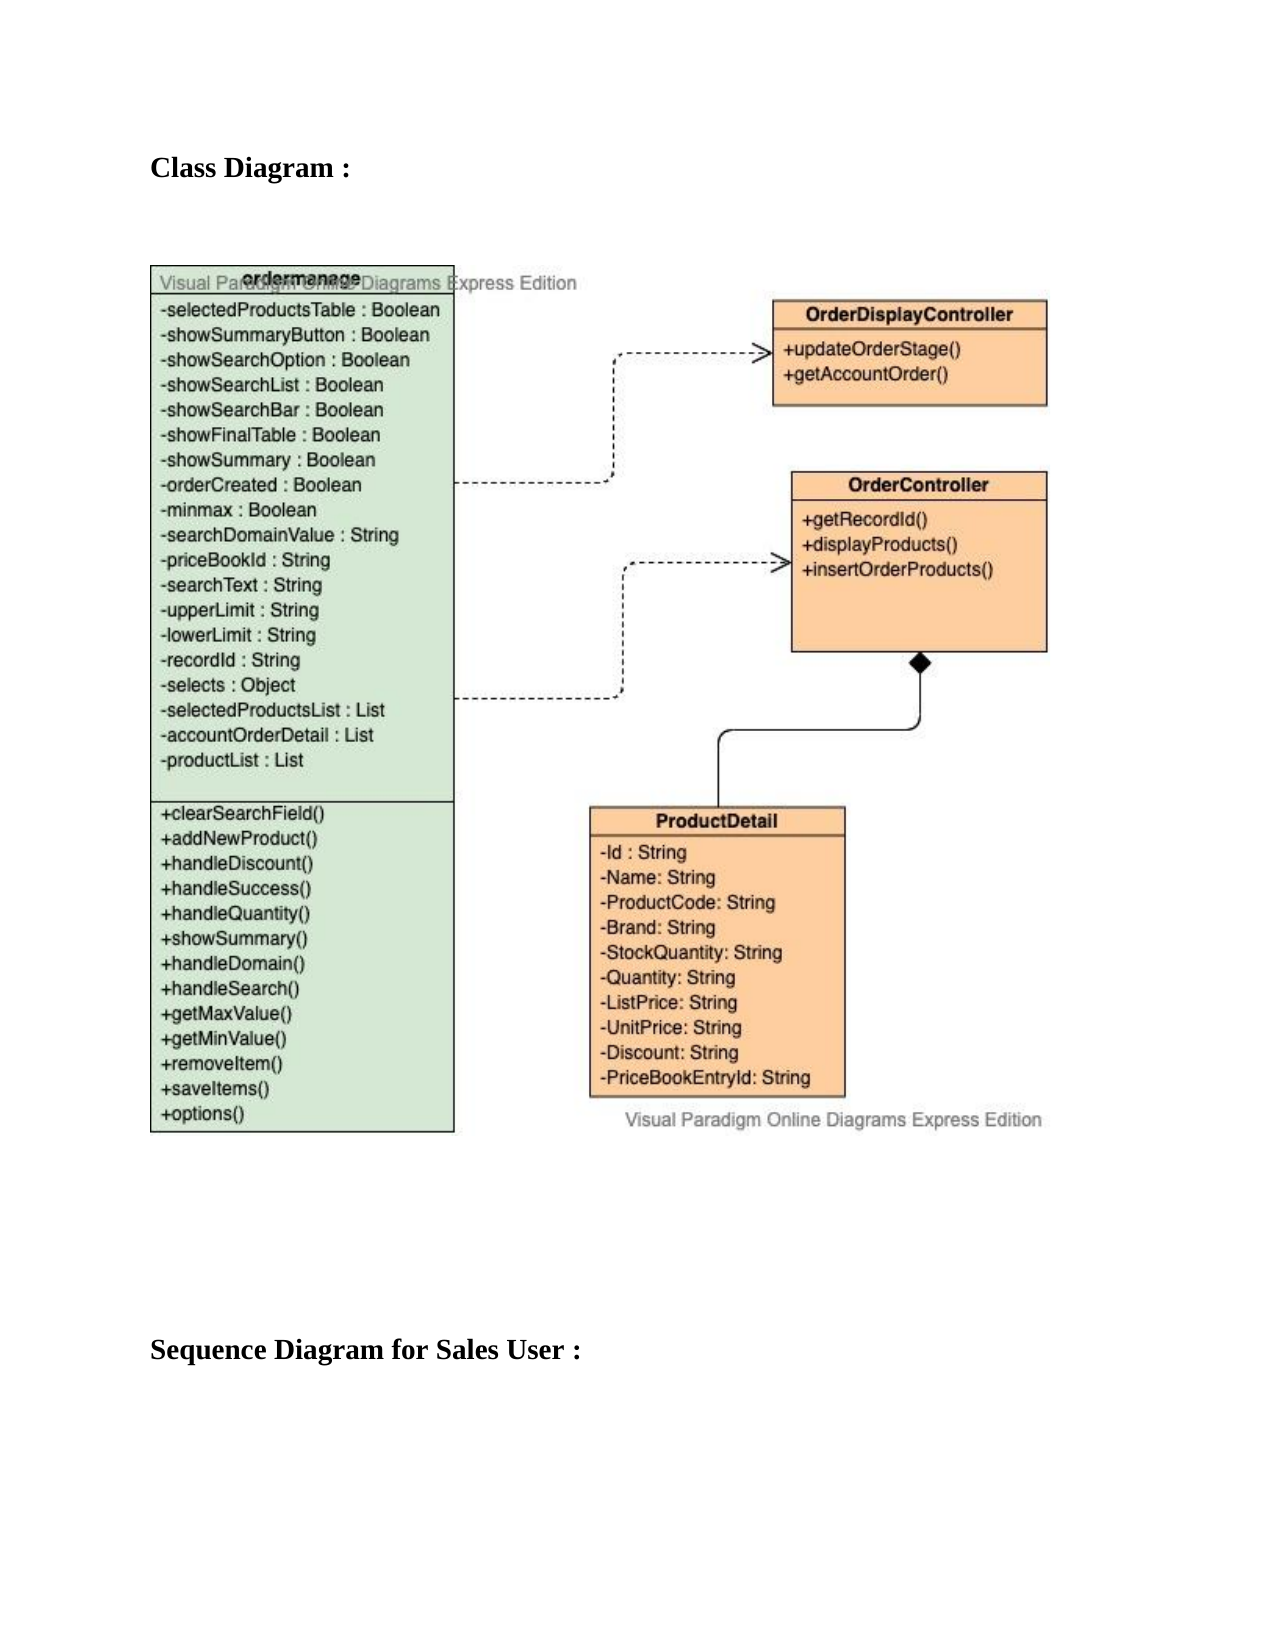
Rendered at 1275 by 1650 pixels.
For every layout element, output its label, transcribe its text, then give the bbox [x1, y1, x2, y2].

text Class Diagram : [150, 150, 1125, 183]
picture [150, 265, 1050, 1136]
text Sequence Diagram for Sales User : [150, 1332, 1125, 1366]
